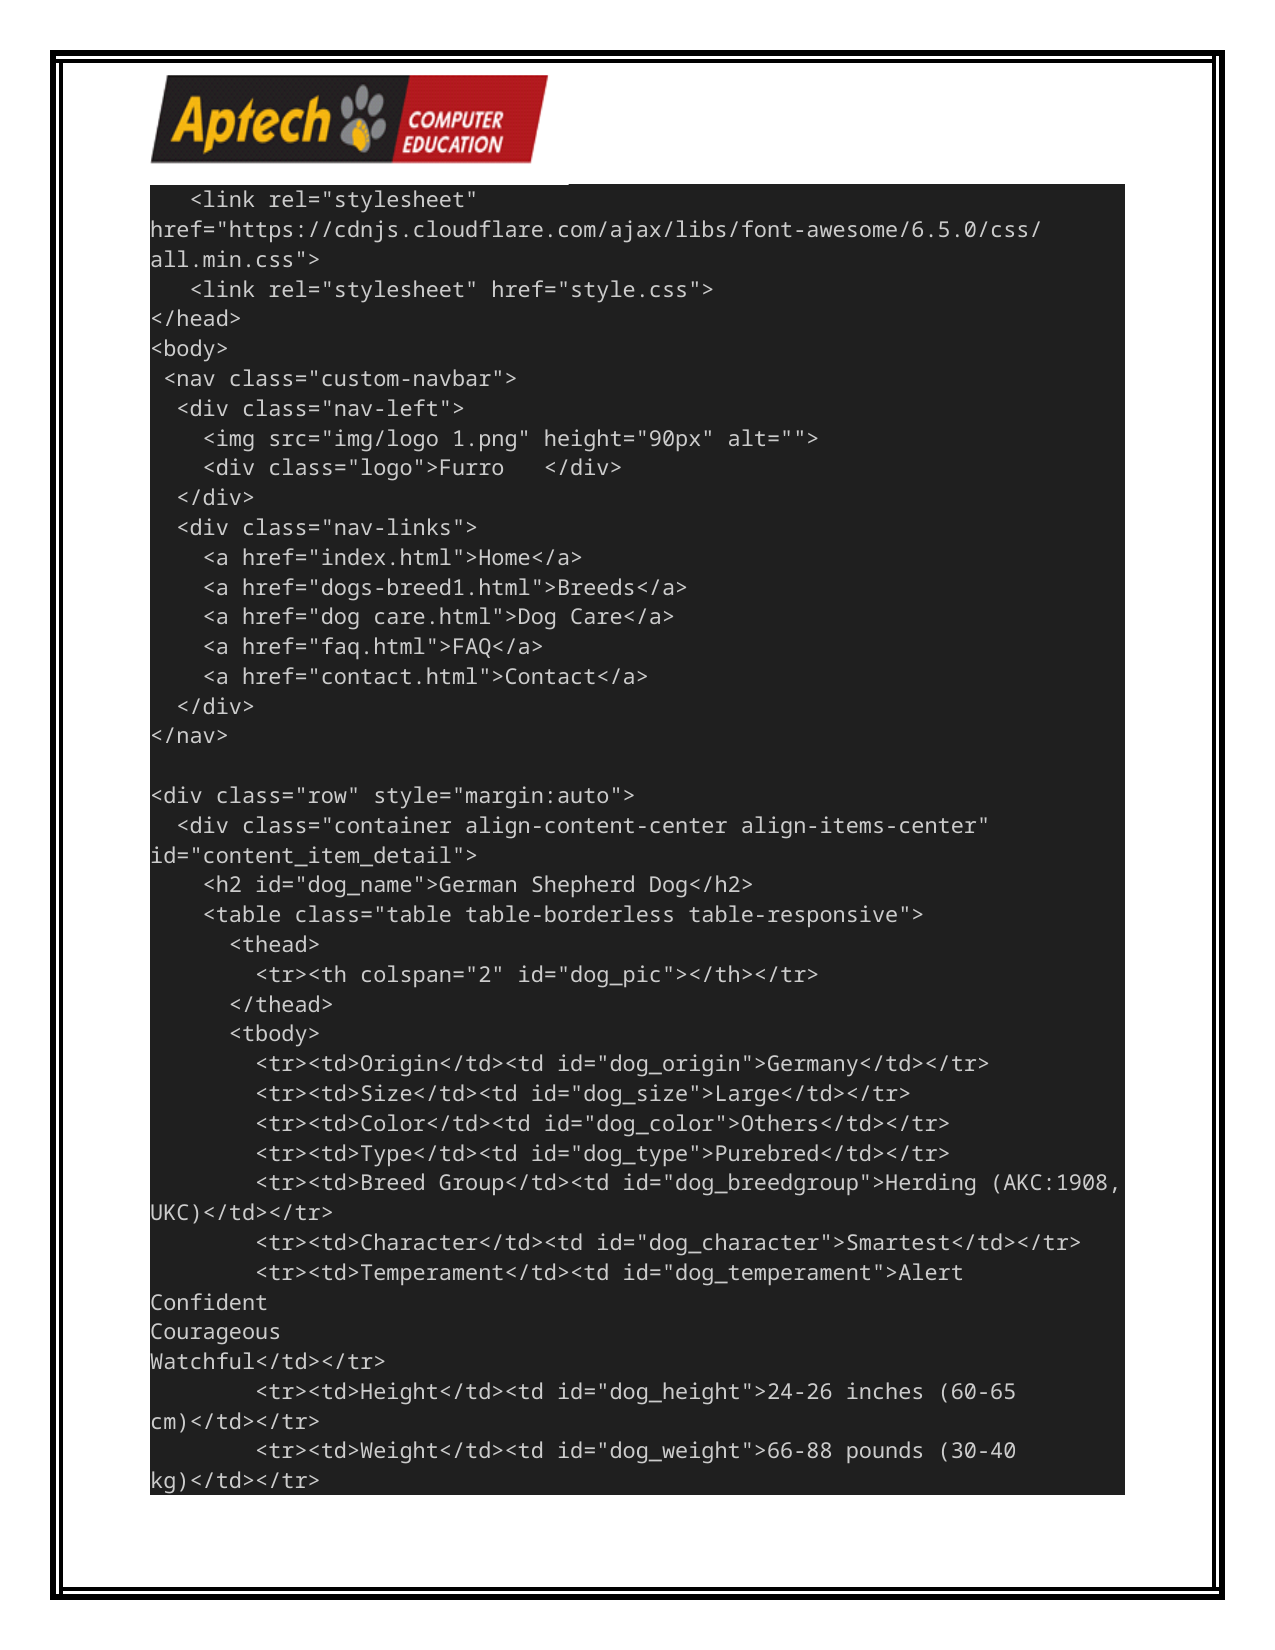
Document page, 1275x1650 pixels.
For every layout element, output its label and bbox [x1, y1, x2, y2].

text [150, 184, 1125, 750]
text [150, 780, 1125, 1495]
picture [150, 75, 569, 185]
